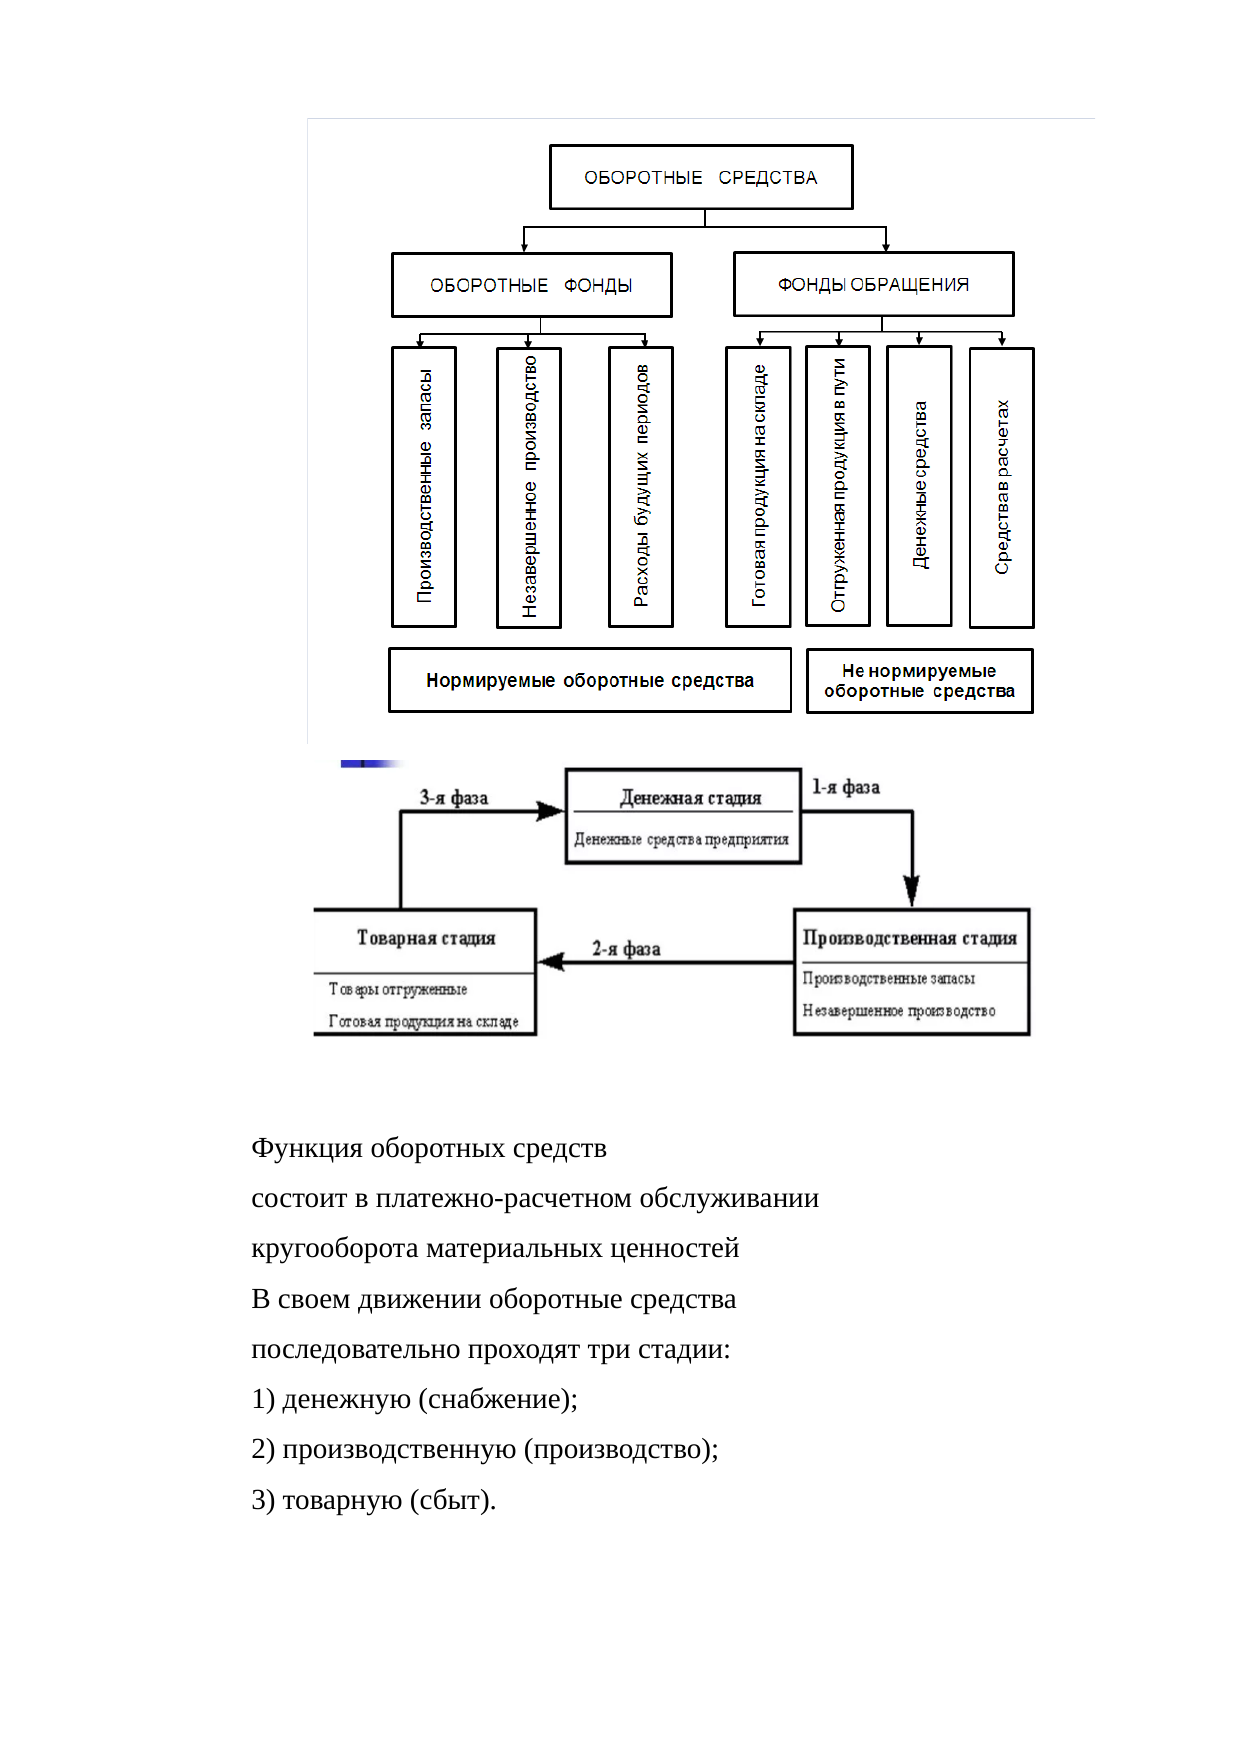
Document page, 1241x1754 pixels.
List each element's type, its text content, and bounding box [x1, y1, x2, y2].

text кругооборота материальных ценностей [177, 1230, 1152, 1264]
text В своем движении оборотные средства [177, 1281, 1152, 1314]
picture [307, 118, 1096, 744]
picture [313, 760, 1089, 1113]
text 3) товарную (сбыт). [177, 1482, 1152, 1516]
text Функция оборотных средств [177, 1130, 1152, 1163]
text 2) производственную (производство); [177, 1432, 1152, 1465]
text 1) денежную (снабжение); [177, 1381, 1152, 1415]
text состоит в платежно-расчетном обслуживании [177, 1180, 1152, 1214]
text последовательно проходят три стадии: [177, 1331, 1152, 1364]
